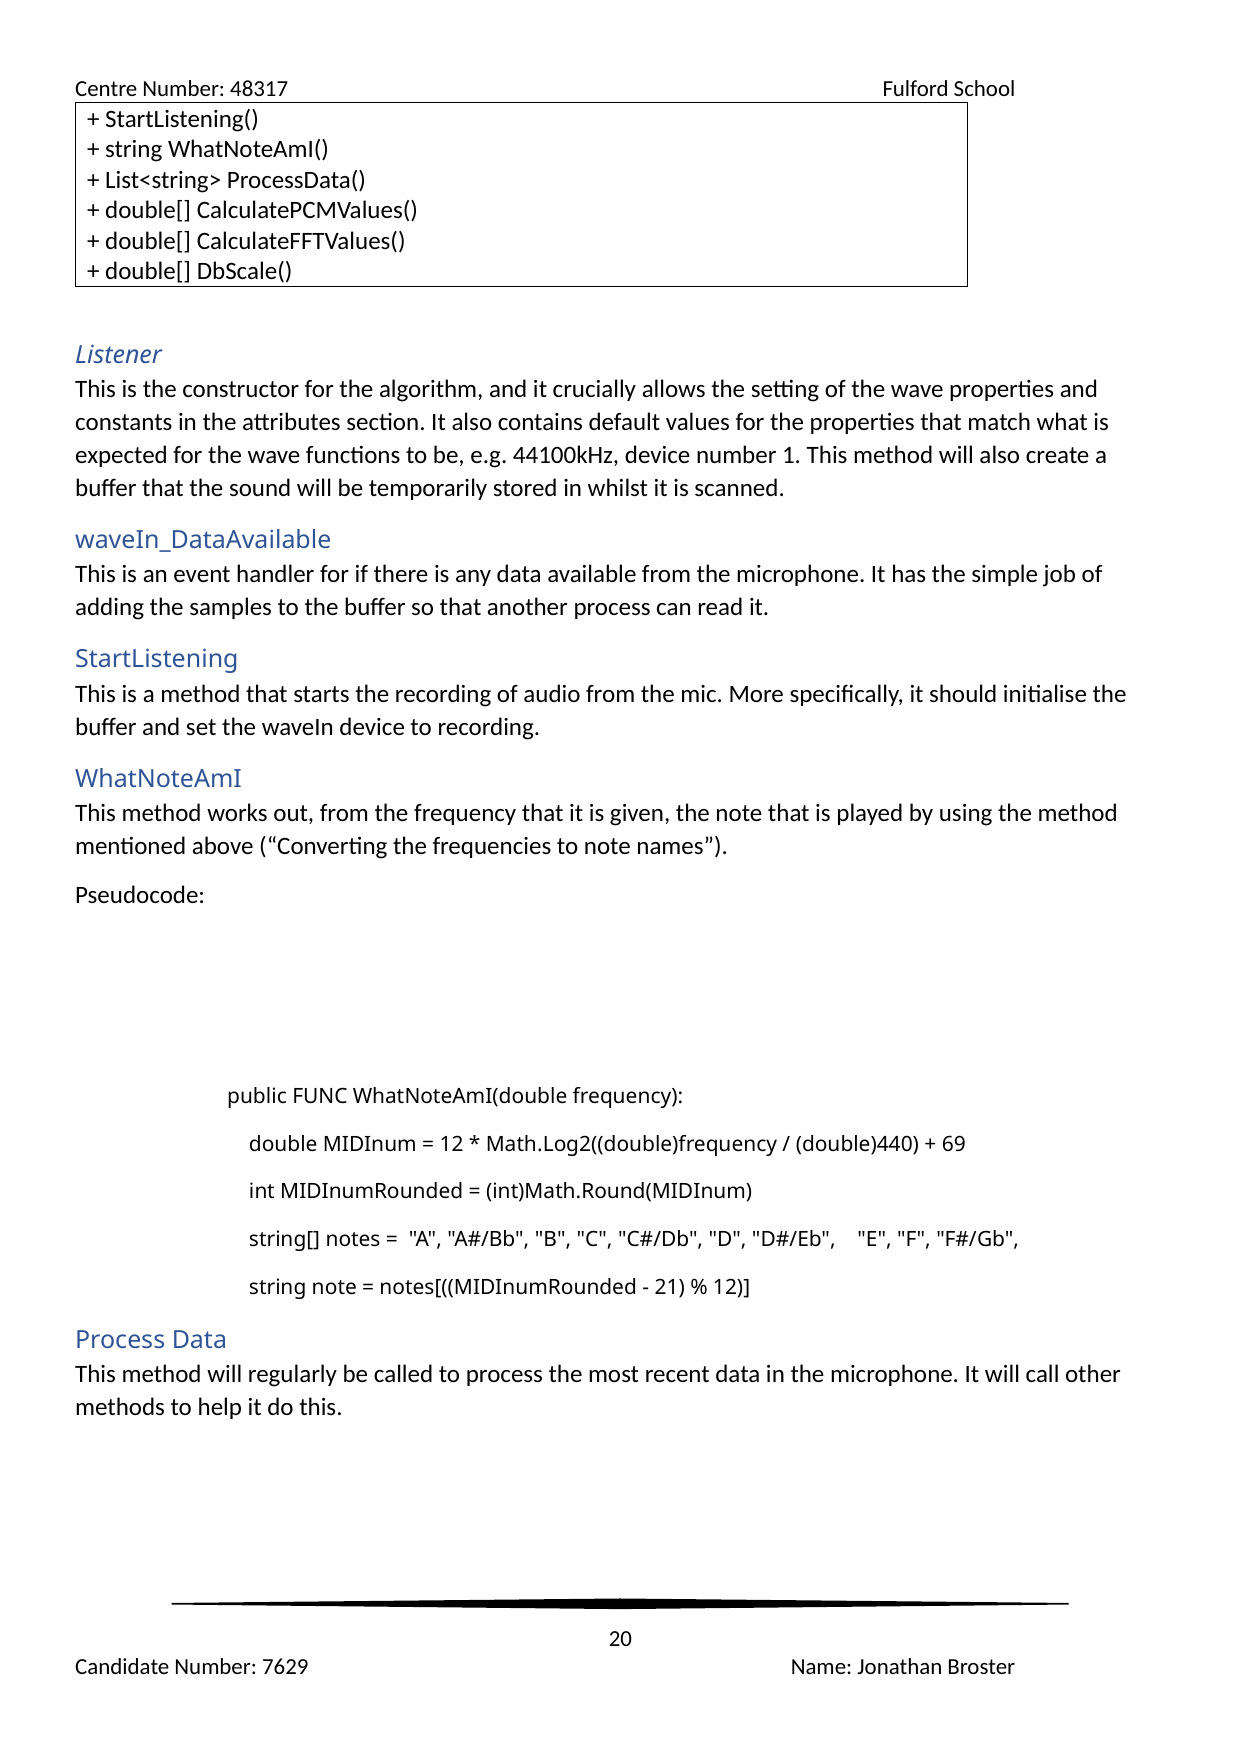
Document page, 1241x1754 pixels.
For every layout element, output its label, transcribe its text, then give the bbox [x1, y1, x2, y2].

subtitle StartListening [75, 641, 1165, 675]
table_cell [76, 103, 967, 286]
text This method works out, from the frequency that it is given, the note that is played by using the method mentioned above (“Converting the frequencies to note names”). [75, 797, 1165, 860]
text This is the constructor for the algorithm, and it crucially allows the setting of the wave properties and constants in the attributes section. It also contains default values for the properties that match what is expected for the wave functions to be, e.g. 44100kHz, device number 1. This method will also create a buffer that the sound will be temporarily stored in whilst it is scanned. [75, 373, 1165, 503]
subtitle WhatNoteAmI [75, 760, 1165, 794]
subtitle waveIn_DataAvailable [75, 522, 1165, 556]
text This method will regularly be called to process the most recent data in the microphone. It will call other methods to help it do this. [75, 1358, 1165, 1422]
subtitle Process Data [75, 1322, 1165, 1356]
text This is an event handler for if there is any data available from the microphone. It has the simple job of adding the samples to the buffer so that another process can read it. [75, 558, 1165, 622]
subtitle Listener [75, 337, 1165, 371]
text This is a method that starts the recording of audio from the mic. More specifically, it should initialise the buffer and set the waveIn device to recording. [75, 678, 1165, 741]
text Pseudocode: [75, 879, 1165, 910]
